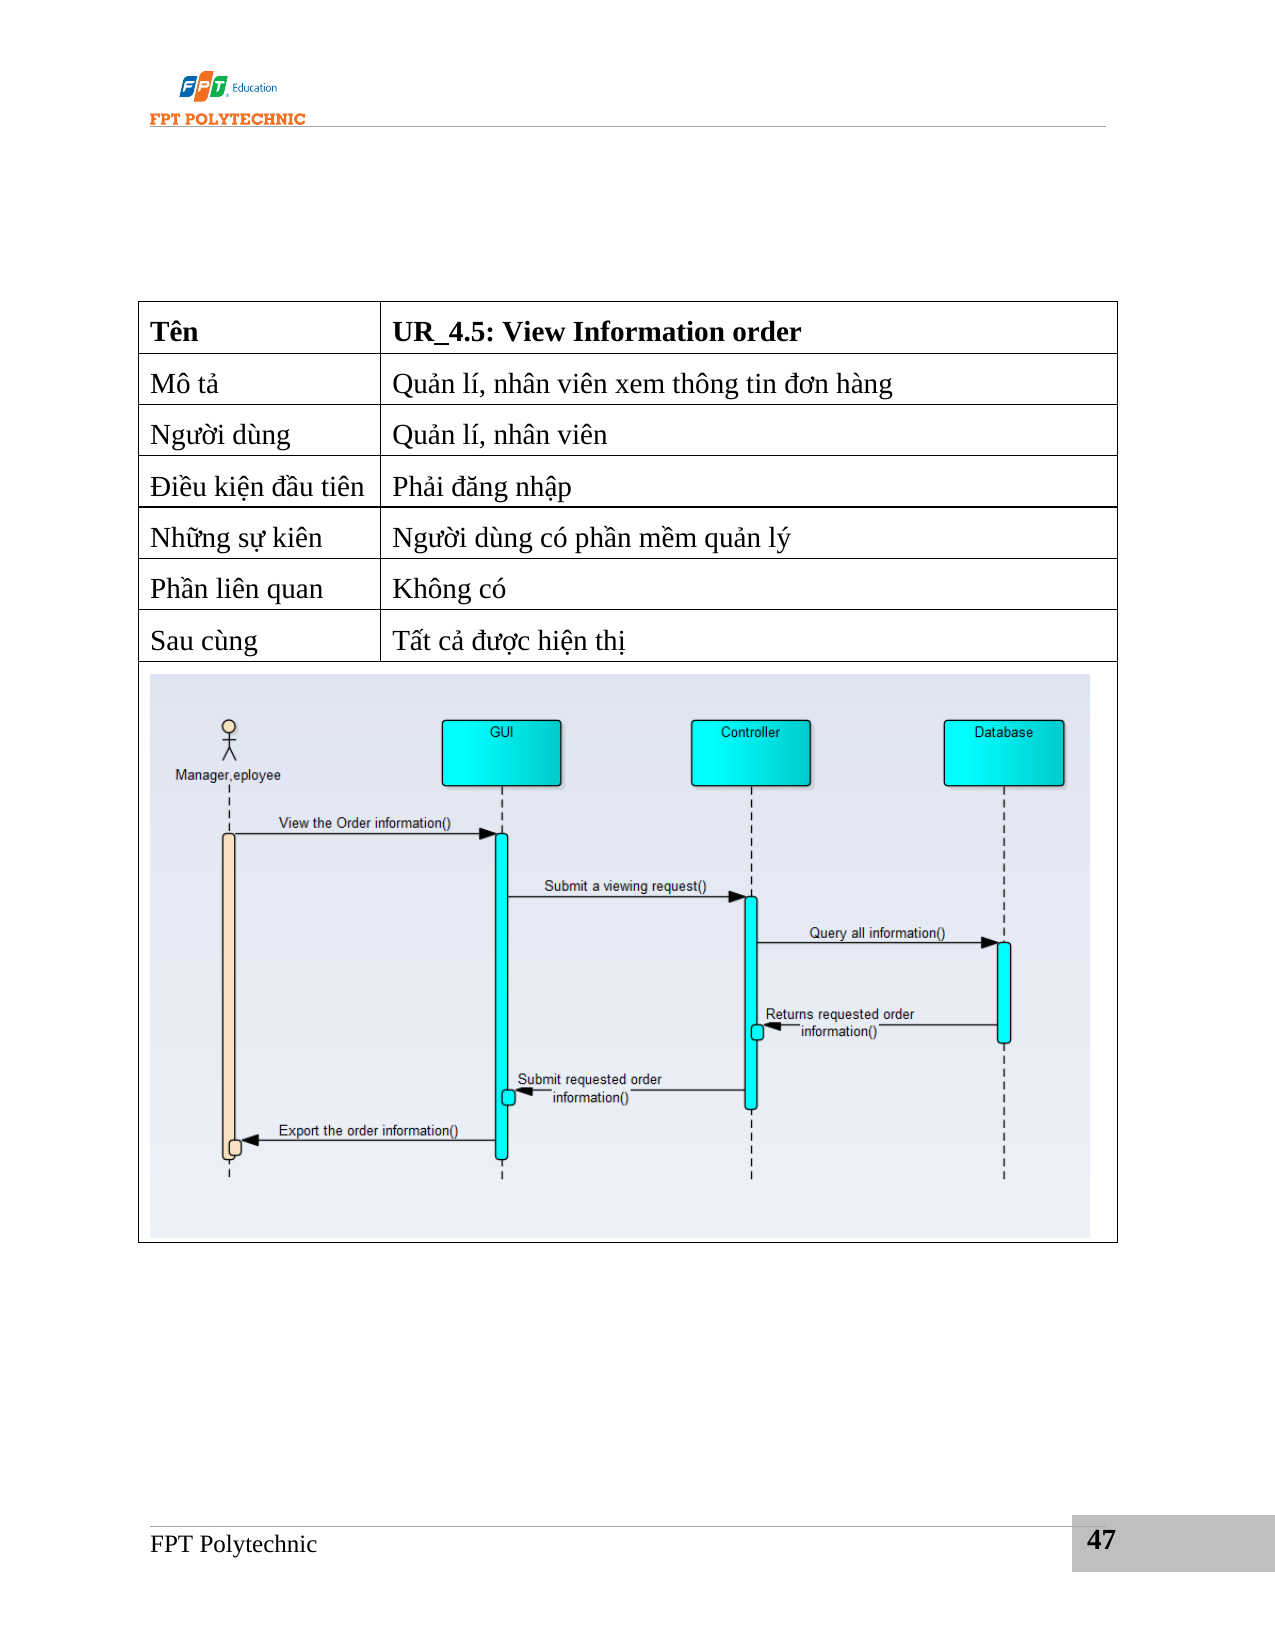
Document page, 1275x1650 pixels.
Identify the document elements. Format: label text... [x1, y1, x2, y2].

table_cell Những sự kiên [139, 508, 380, 558]
table_cell Quản lí, nhân viên xem thông tin đơn hàng [381, 354, 1117, 404]
picture [150, 674, 1091, 1238]
picture [150, 71, 306, 125]
table_header Tên [139, 302, 380, 352]
table_cell Phải đăng nhập [381, 456, 1117, 506]
table_cell Phần liên quan [139, 559, 380, 609]
table_cell Sau cùng [139, 610, 380, 661]
table_cell Không có [381, 559, 1117, 609]
table_cell Điều kiện đầu tiên [139, 456, 380, 506]
table_header UR_4.5: View Information order [381, 302, 1117, 352]
table_cell Mô tả [139, 354, 380, 404]
table_cell Tất cả được hiện thị [381, 610, 1117, 661]
table_cell Người dùng [139, 405, 380, 455]
table_cell [139, 662, 1117, 1242]
table_cell Người dùng có phần mềm quản lý [381, 508, 1117, 558]
table_cell Quản lí, nhân viên [381, 405, 1117, 455]
